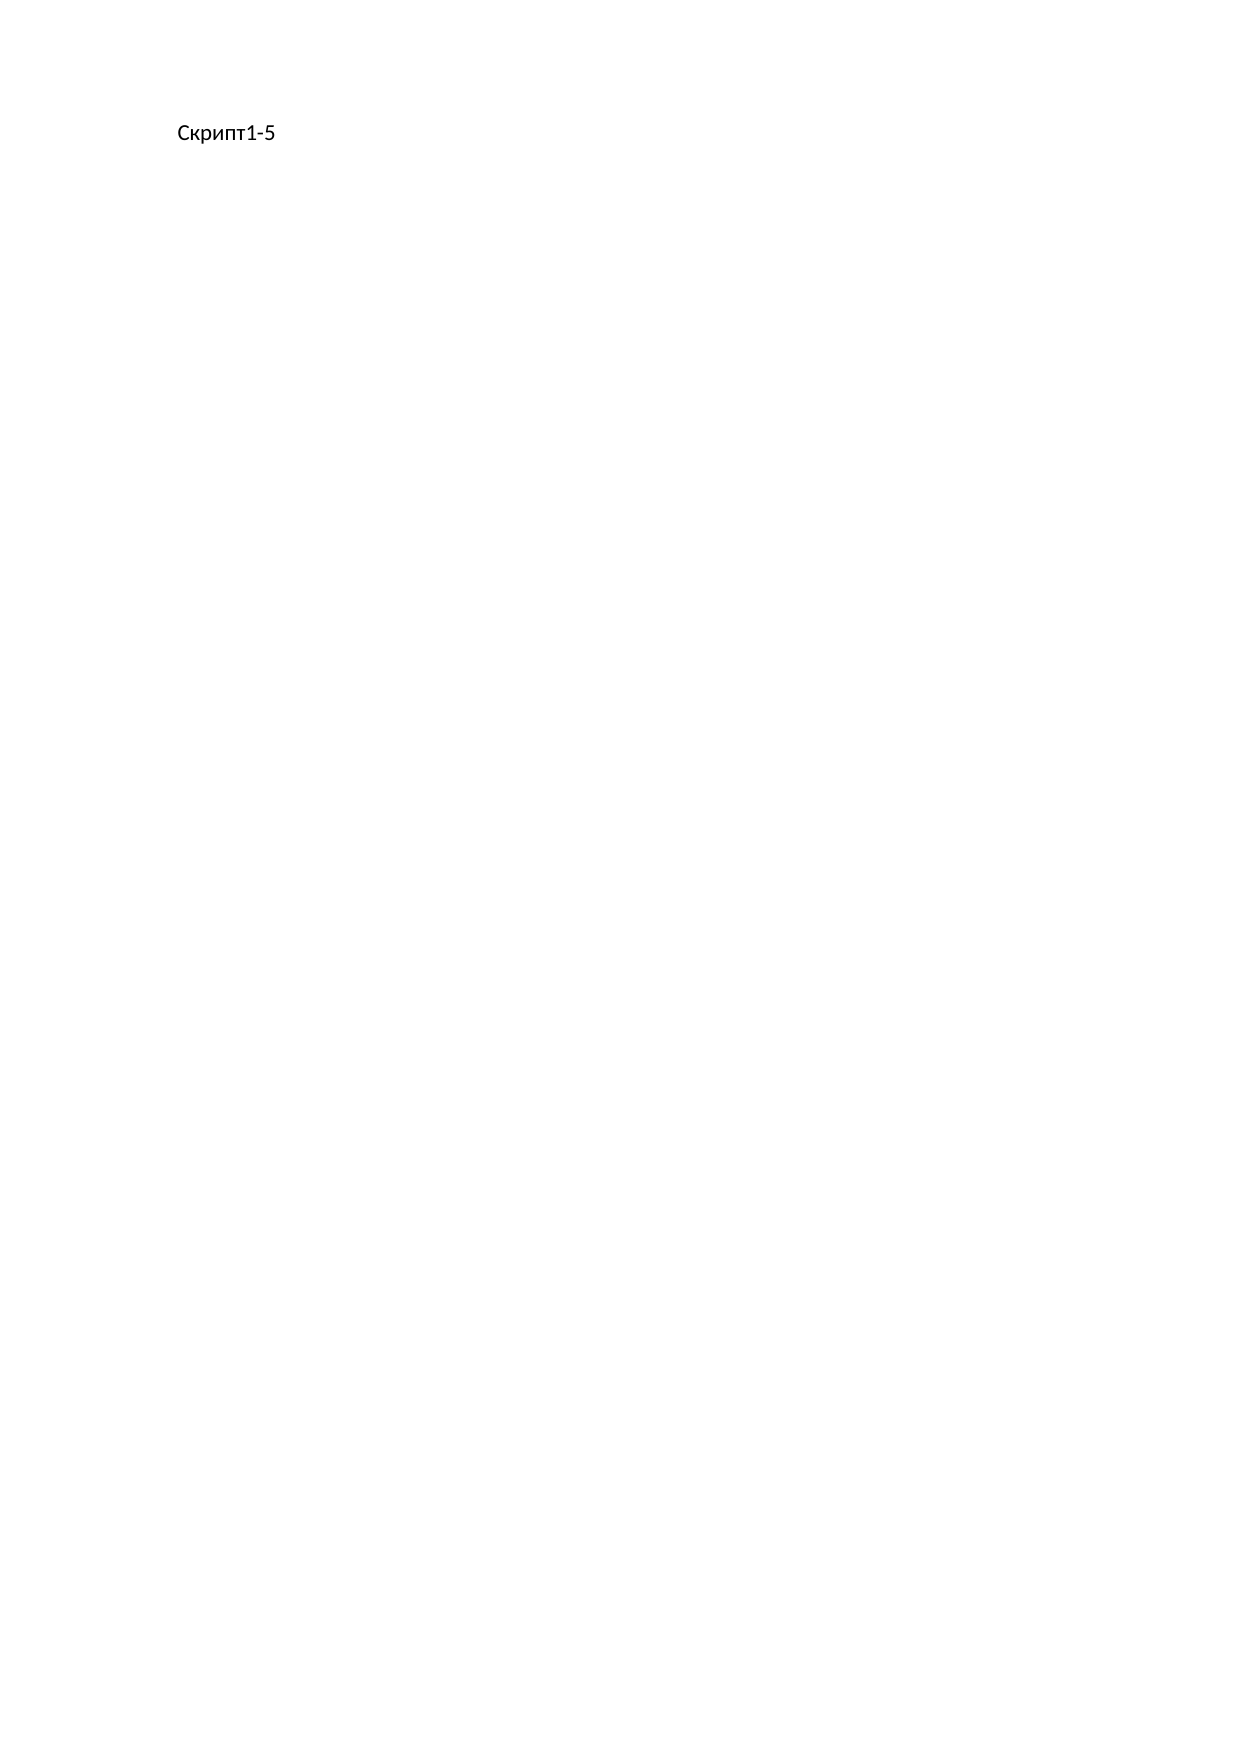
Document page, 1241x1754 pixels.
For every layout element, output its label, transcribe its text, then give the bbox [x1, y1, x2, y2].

text Скрипт1-5 [177, 118, 1152, 146]
